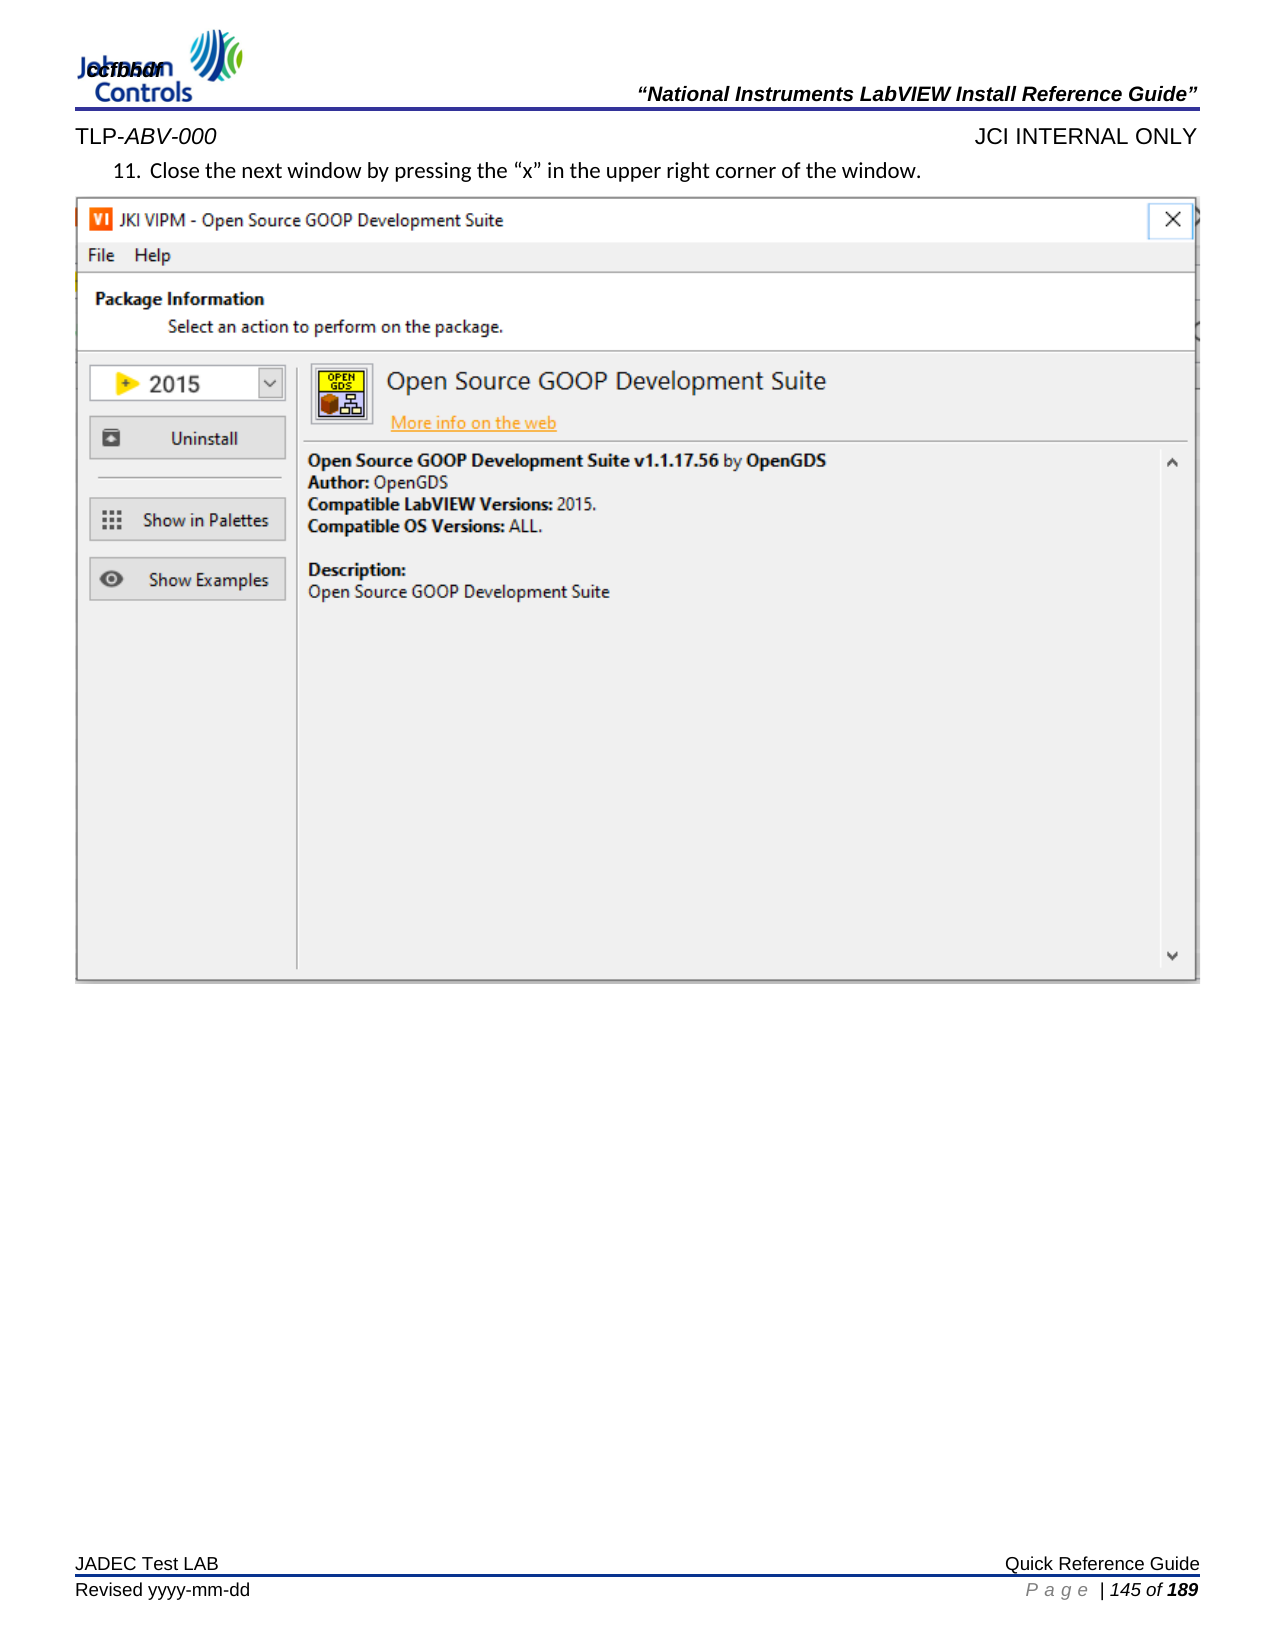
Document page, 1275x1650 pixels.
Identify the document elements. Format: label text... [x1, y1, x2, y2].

picture [75, 196, 1200, 984]
list Close the next window by pressing the “x” in the upper right corner of the window. [112, 156, 1200, 184]
picture [76, 26, 246, 105]
